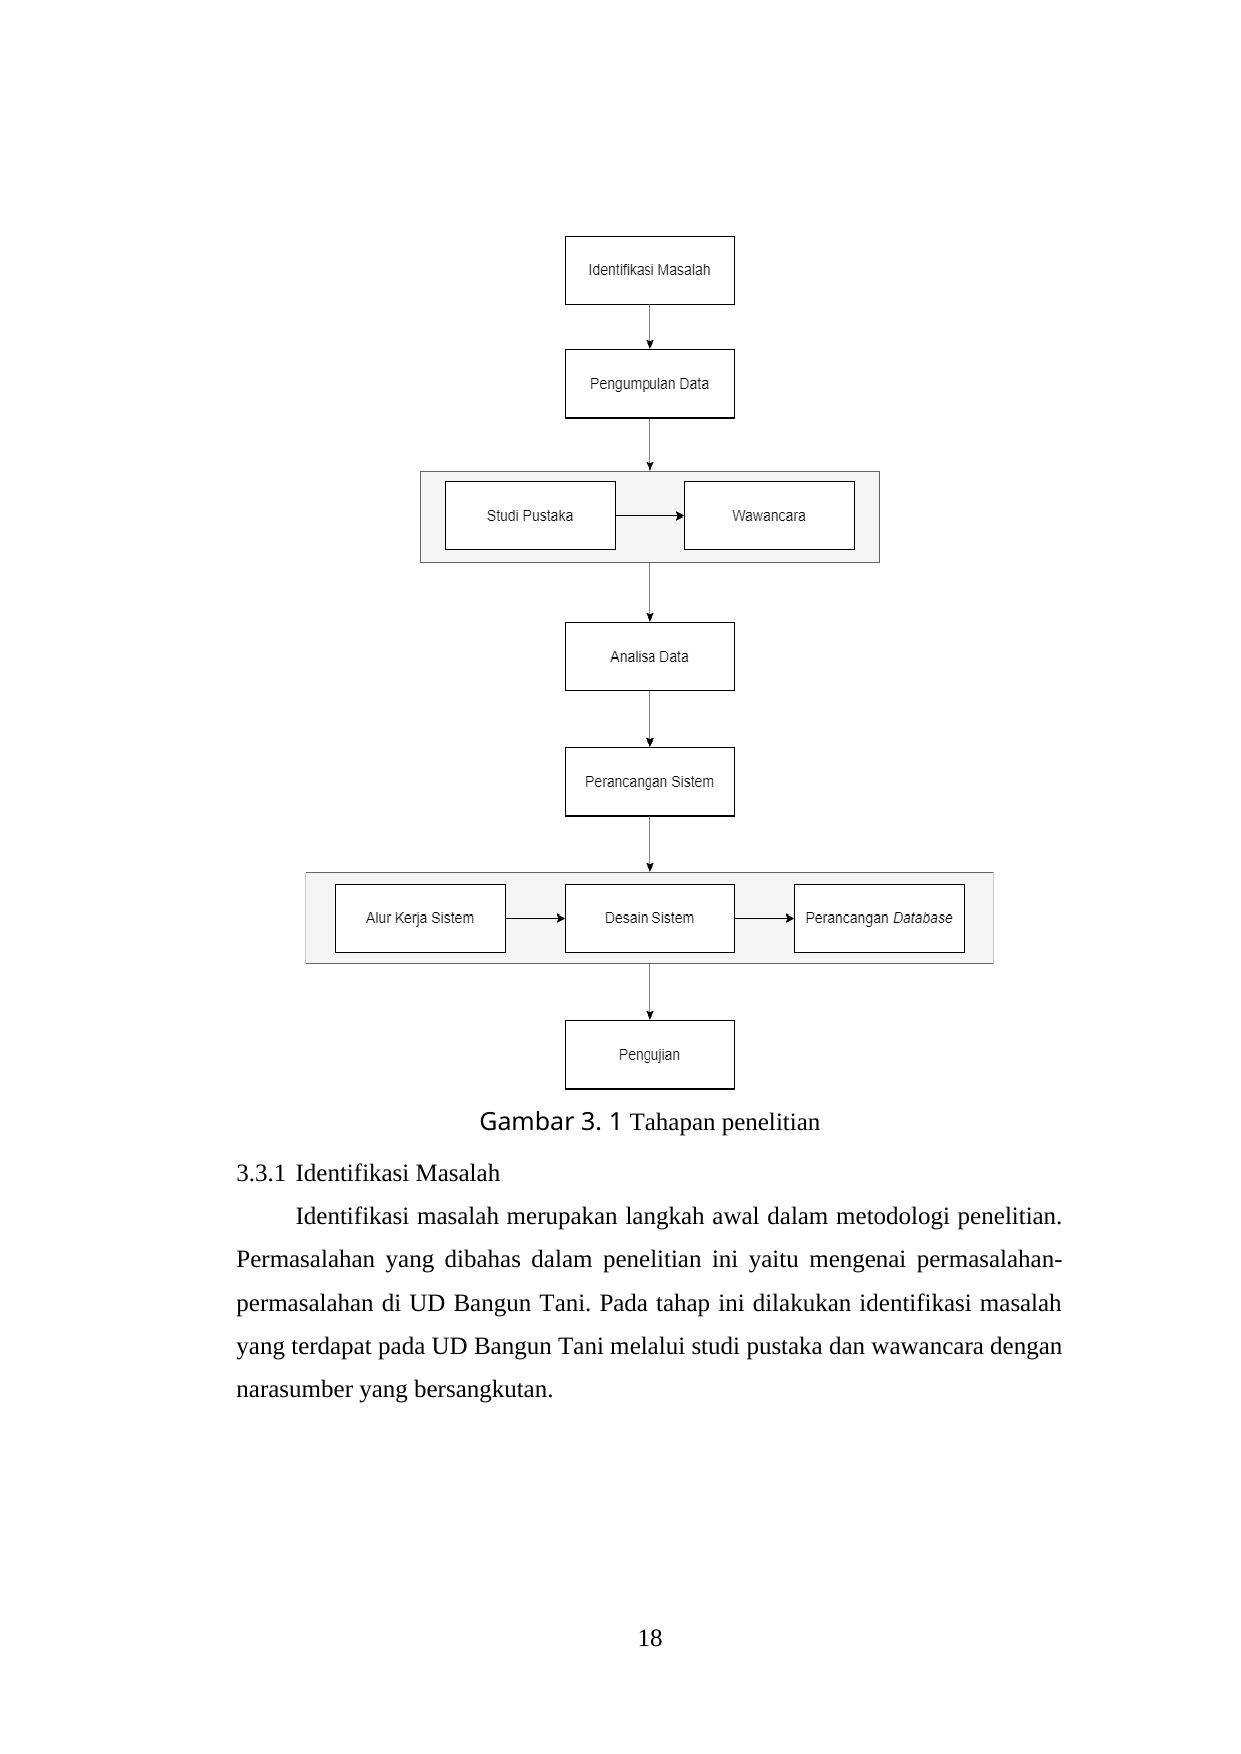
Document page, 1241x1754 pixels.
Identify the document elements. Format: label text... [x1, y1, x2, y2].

text Identifikasi masalah merupakan langkah awal dalam metodologi penelitian. Permasalahan yang dibahas dalam penelitian ini yaitu mengenai permasalahan-permasalahan di UD Bangun Tani. Pada tahap ini dilakukan identifikasi masalah yang terdapat pada UD Bangun Tani melalui studi pustaka dan wawancara dengan narasumber yang bersangkutan. [236, 1201, 1063, 1403]
subtitle Identifikasi Masalah [236, 1158, 1063, 1187]
picture [305, 236, 994, 1090]
text Gambar 3. 1 Tahapan penelitian [236, 1103, 1063, 1137]
